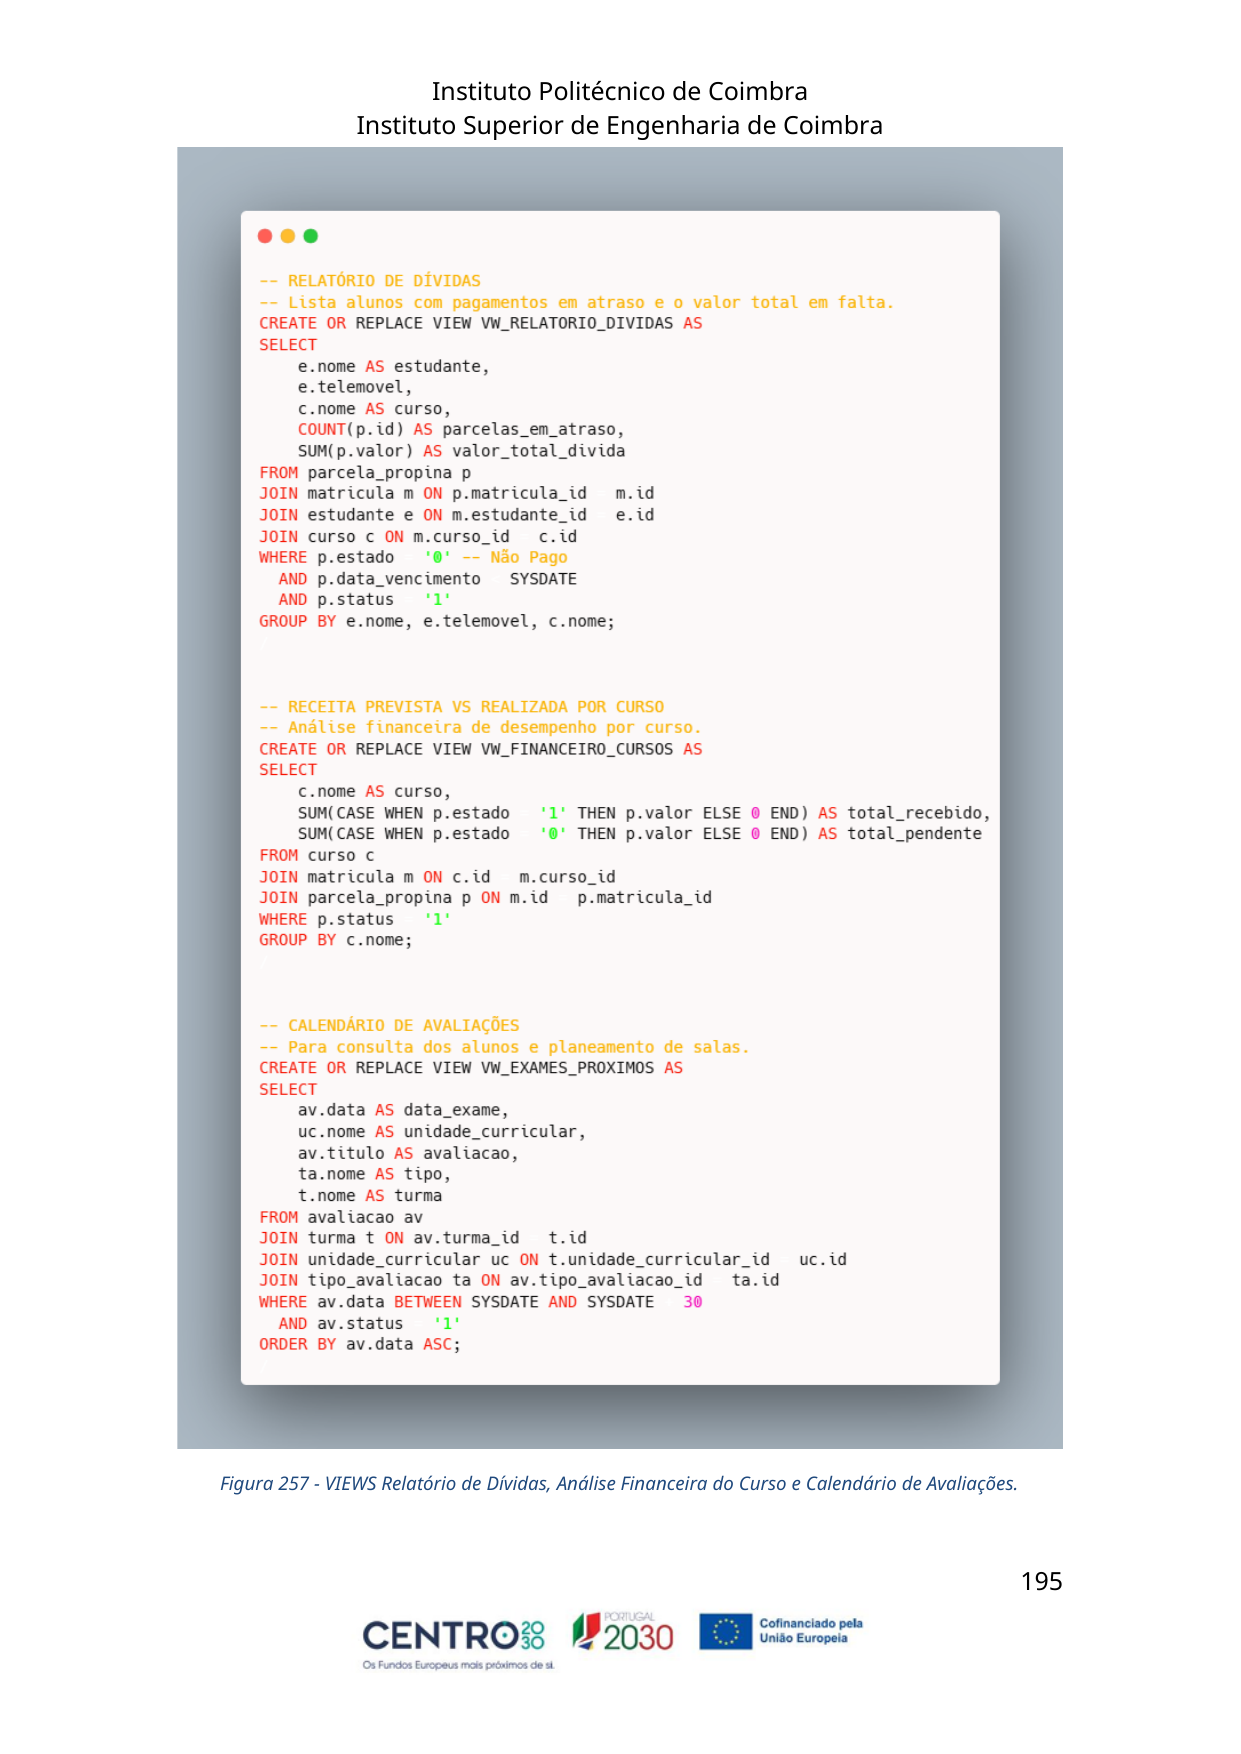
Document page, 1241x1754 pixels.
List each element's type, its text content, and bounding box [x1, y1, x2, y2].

text Figura 257 - VIEWS Relatório de Dívidas, Análise Financeira do Curso e Calendário de Avaliações. [177, 1471, 1063, 1496]
picture [177, 147, 1063, 1449]
picture [349, 1597, 891, 1681]
